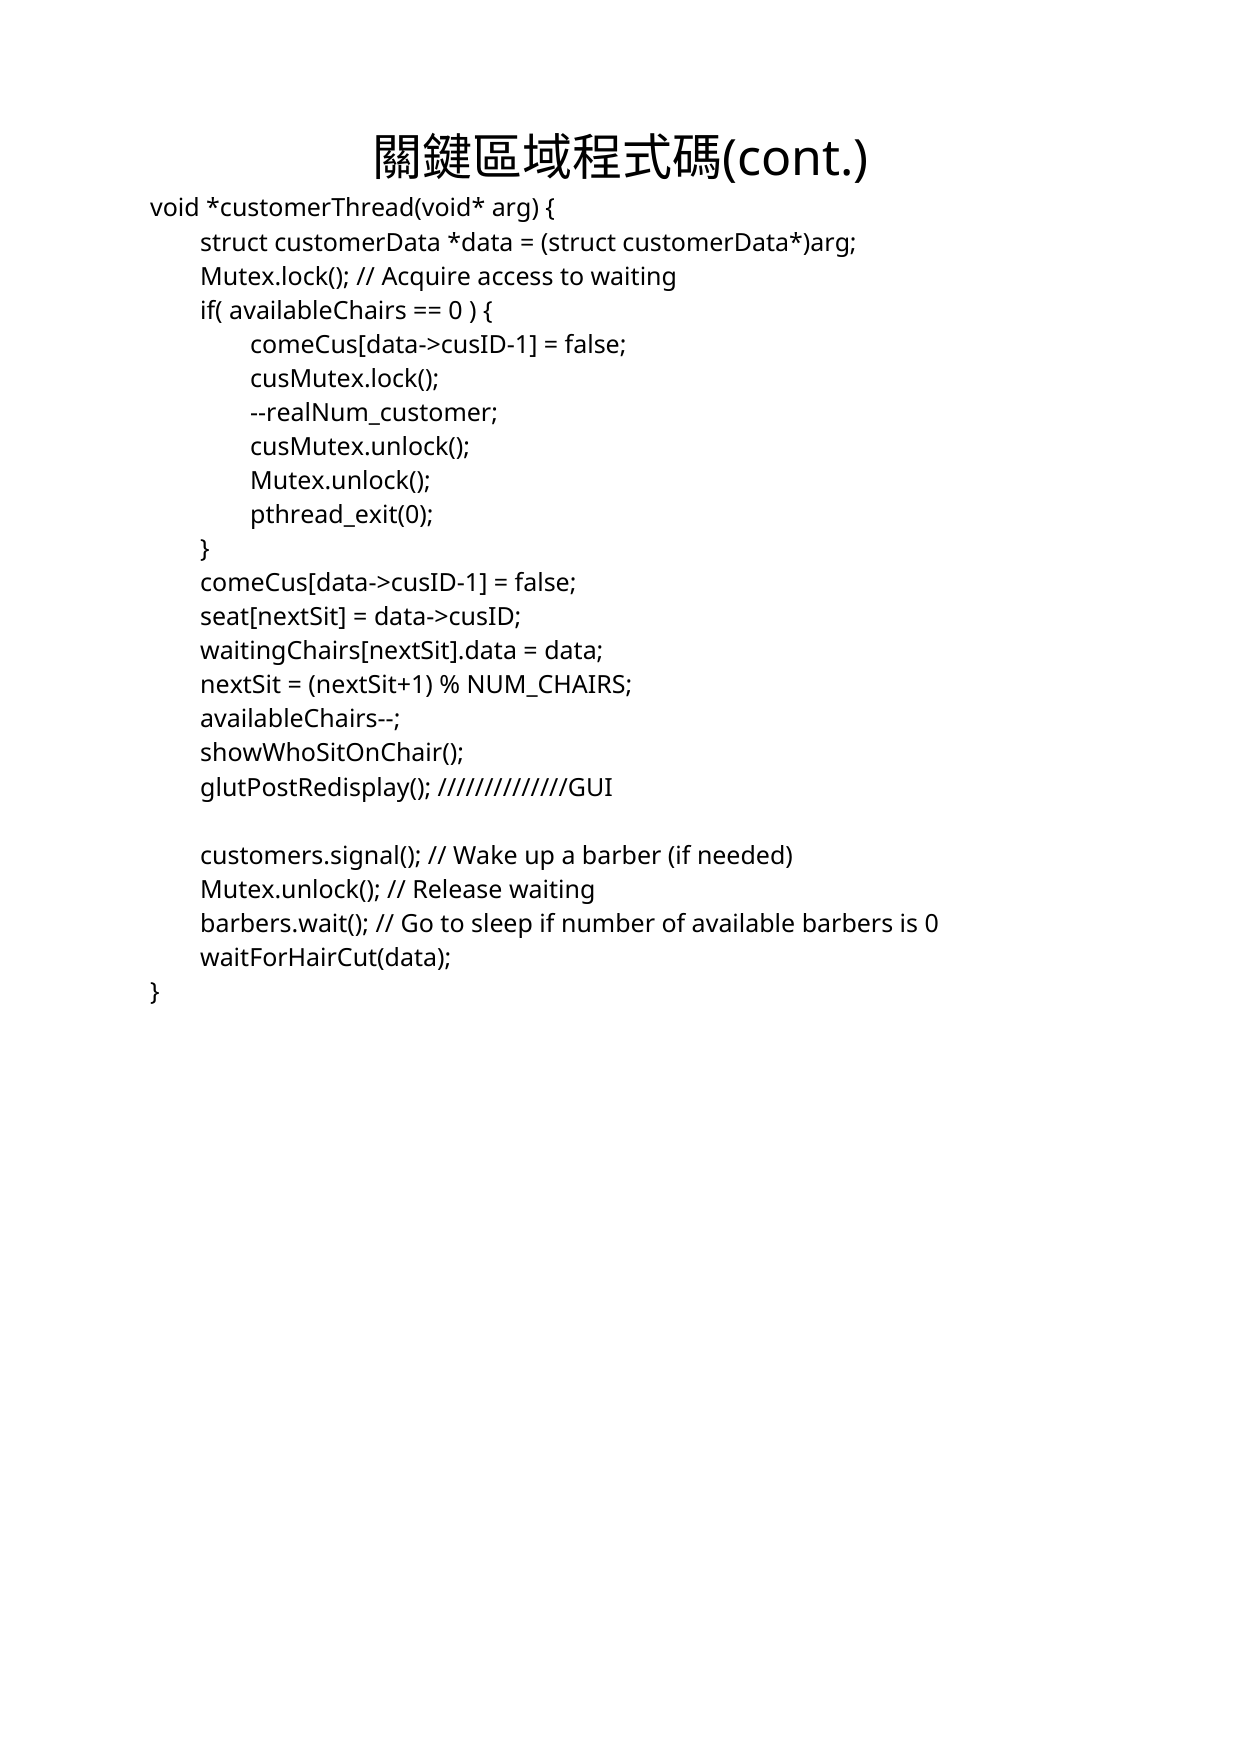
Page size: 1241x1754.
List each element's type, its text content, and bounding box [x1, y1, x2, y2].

text cusMutex.unlock(); [150, 428, 1090, 463]
text comeCus[data->cusID-1] = false; [150, 326, 1090, 360]
text availableChairs--; [150, 701, 1090, 735]
text seat[nextSit] = data->cusID; [150, 599, 1090, 633]
text customers.signal(); // Wake up a barber (if needed) [150, 837, 1090, 871]
text glutPostRedisplay(); //////////////GUI [150, 769, 1090, 803]
text nextSit = (nextSit+1) % NUM_CHAIRS; [150, 667, 1090, 701]
text if( availableChairs == 0 ) { [150, 292, 1090, 326]
text waitingChairs[nextSit].data = data; [150, 633, 1090, 667]
text pthread_exit(0); [150, 497, 1090, 531]
text showWhoSitOnChair(); [150, 735, 1090, 769]
text Mutex.unlock(); [150, 463, 1090, 497]
text void *customerThread(void* arg) { [150, 190, 1090, 224]
text struct customerData *data = (struct customerData*)arg; [150, 224, 1090, 258]
text Mutex.unlock(); // Release waiting [150, 871, 1090, 905]
text --realNum_customer; [150, 394, 1090, 428]
text cusMutex.lock(); [150, 360, 1090, 394]
text barbers.wait(); // Go to sleep if number of available barbers is 0 [150, 905, 1090, 939]
text 關鍵區域程式碼(cont.) [150, 117, 1090, 190]
text comeCus[data->cusID-1] = false; [150, 565, 1090, 599]
text Mutex.lock(); // Acquire access to waiting [150, 258, 1090, 292]
text waitForHairCut(data); [150, 939, 1090, 973]
text } [150, 973, 1090, 1008]
text } [150, 531, 1090, 565]
